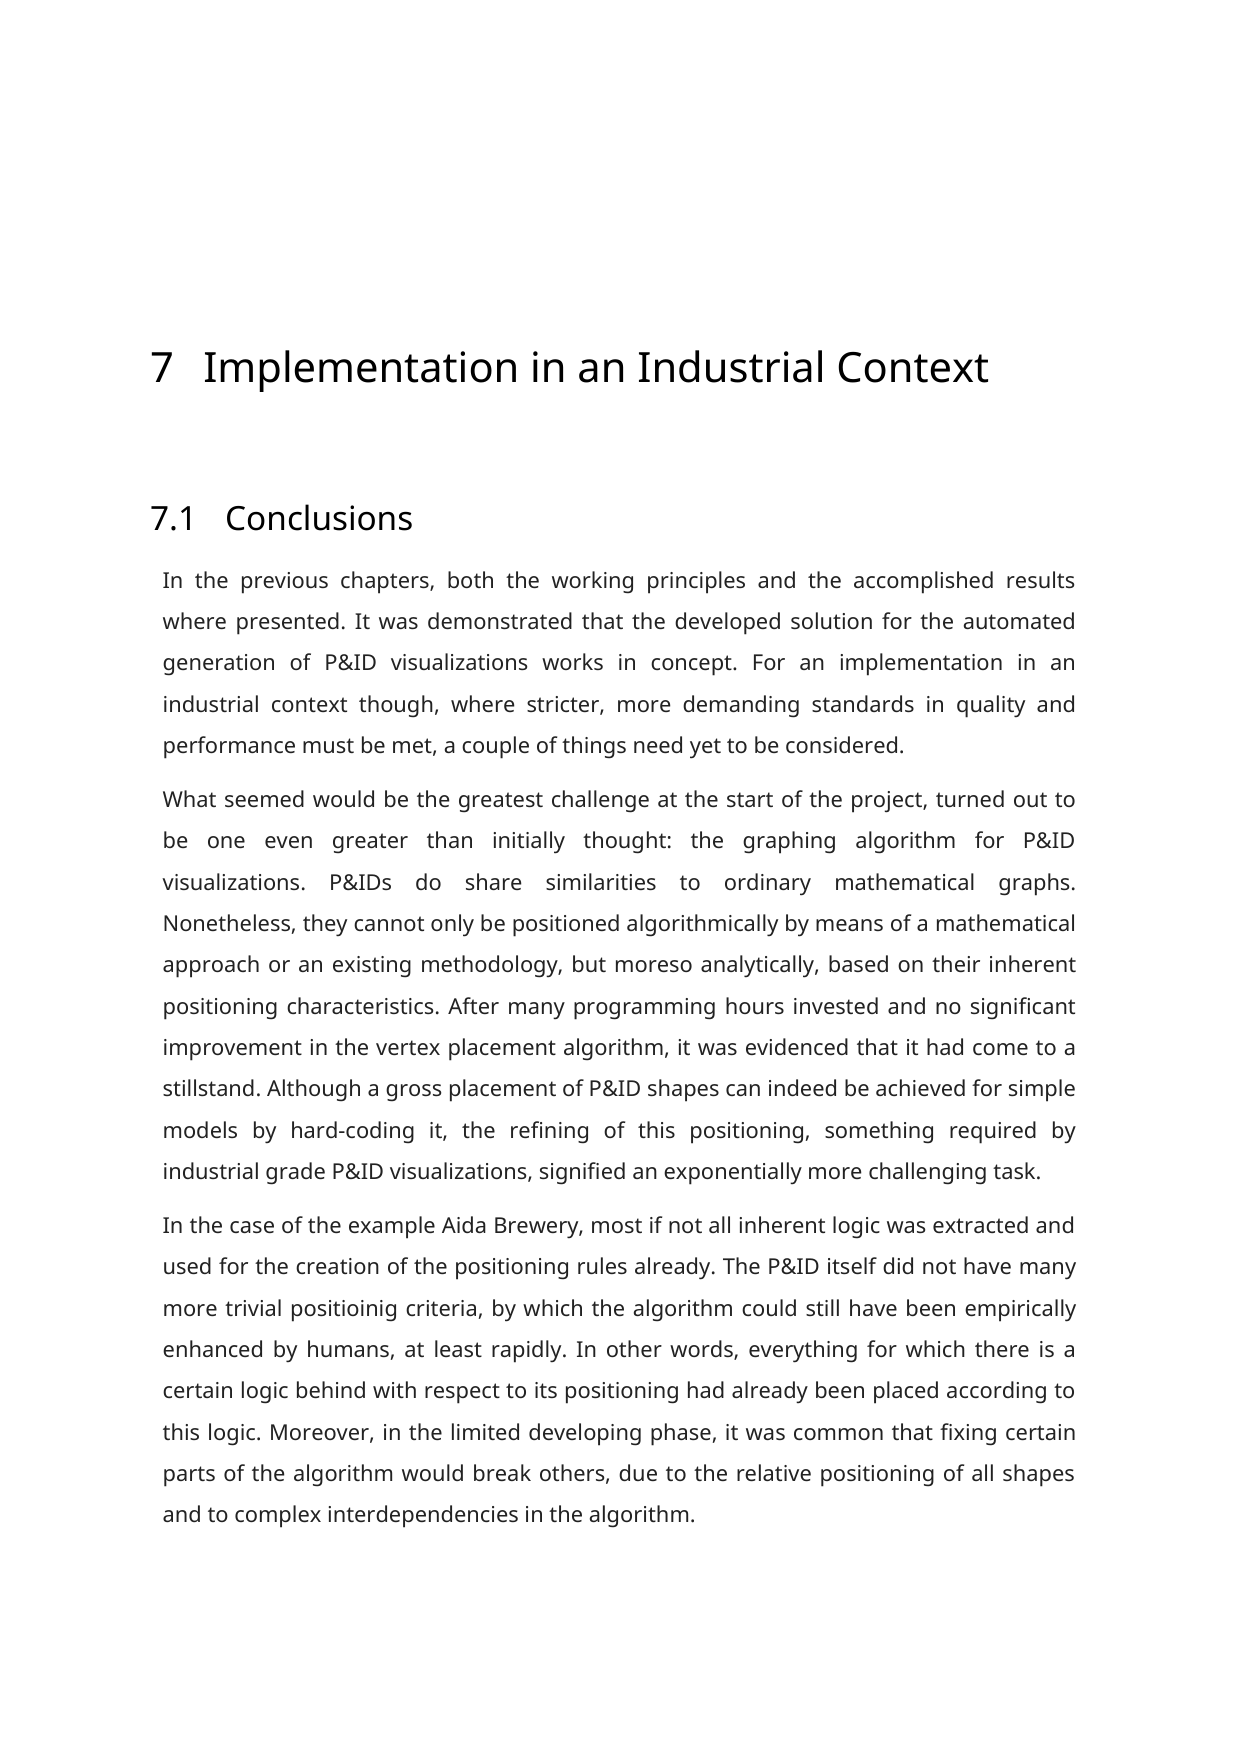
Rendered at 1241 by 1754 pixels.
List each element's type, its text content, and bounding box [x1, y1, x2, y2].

text What seemed would be the greatest challenge at the start of the project, turned out to be one even greater than initially thought: the graphing algorithm for P&ID visualizations. P&IDs do share similarities to ordinary mathematical graphs. Nonetheless, they cannot only be positioned algorithmically by means of a mathematical approach or an existing methodology, but moreso analytically, based on their inherent positioning characteristics. After many programming hours invested and no significant improvement in the vertex placement algorithm, it was evidenced that it had come to a stillstand. Although a gross placement of P&ID shapes can indeed be achieved for simple models by hard-coding it, the refining of this positioning, something required by industrial grade P&ID visualizations, signified an exponentially more challenging task. [162, 880, 1077, 1186]
text In the previous chapters, both the working principles and the accomplished results where presented. It was demonstrated that the developed solution for the automated generation of P&ID visualizations works in concept. For an implementation in an industrial context though, where stricter, more demanding standards in quality and performance must be met, a couple of things need yet to be considered. [162, 618, 1077, 760]
text Conclusions [150, 494, 1090, 540]
text Implementation in an Industrial Context [150, 337, 1090, 394]
text In the case of the example Aida Brewery, most if not all inherent logic was extracted and used for the creation of the positioning rules already. The P&ID itself did not have many more trivial positioinig criteria, by which the algorithm could still have been empirically enhanced by humans, at least rapidly. In other words, everything for which there is a certain logic behind with respect to its positioning had already been placed according to this logic. Moreover, in the limited developing phase, it was common that fixing certain parts of the algorithm would break others, due to the relative positioning of all shapes and to complex interdependencies in the algorithm. [162, 1430, 1077, 1529]
text In the previous chapters, both the working principles and the accomplished results where presented. It was demonstrated that the developed solution for the automated generation of P&ID visualizations works in concept. For an implementation in an industrial context though, where stricter, more demanding standards in quality and performance must be met, a couple of things need yet to be considered. [162, 565, 1077, 617]
text In the case of the example Aida Brewery, most if not all inherent logic was extracted and used for the creation of the positioning rules already. The P&ID itself did not have many more trivial positioinig criteria, by which the algorithm could still have been empirically enhanced by humans, at least rapidly. In other words, everything for which there is a certain logic behind with respect to its positioning had already been placed according to this logic. Moreover, in the limited developing phase, it was common that fixing certain parts of the algorithm would break others, due to the relative positioning of all shapes and to complex interdependencies in the algorithm. [162, 1210, 1077, 1429]
text What seemed would be the greatest challenge at the start of the project, turned out to be one even greater than initially thought: the graphing algorithm for P&ID visualizations. P&IDs do share similarities to ordinary mathematical graphs. Nonetheless, they cannot only be positioned algorithmically by means of a mathematical approach or an existing methodology, but moreso analytically, based on their inherent positioning characteristics. After many programming hours invested and no significant improvement in the vertex placement algorithm, it was evidenced that it had come to a stillstand. Although a gross placement of P&ID shapes can indeed be achieved for simple models by hard-coding it, the refining of this positioning, something required by industrial grade P&ID visualizations, signified an exponentially more challenging task. [162, 792, 1077, 878]
